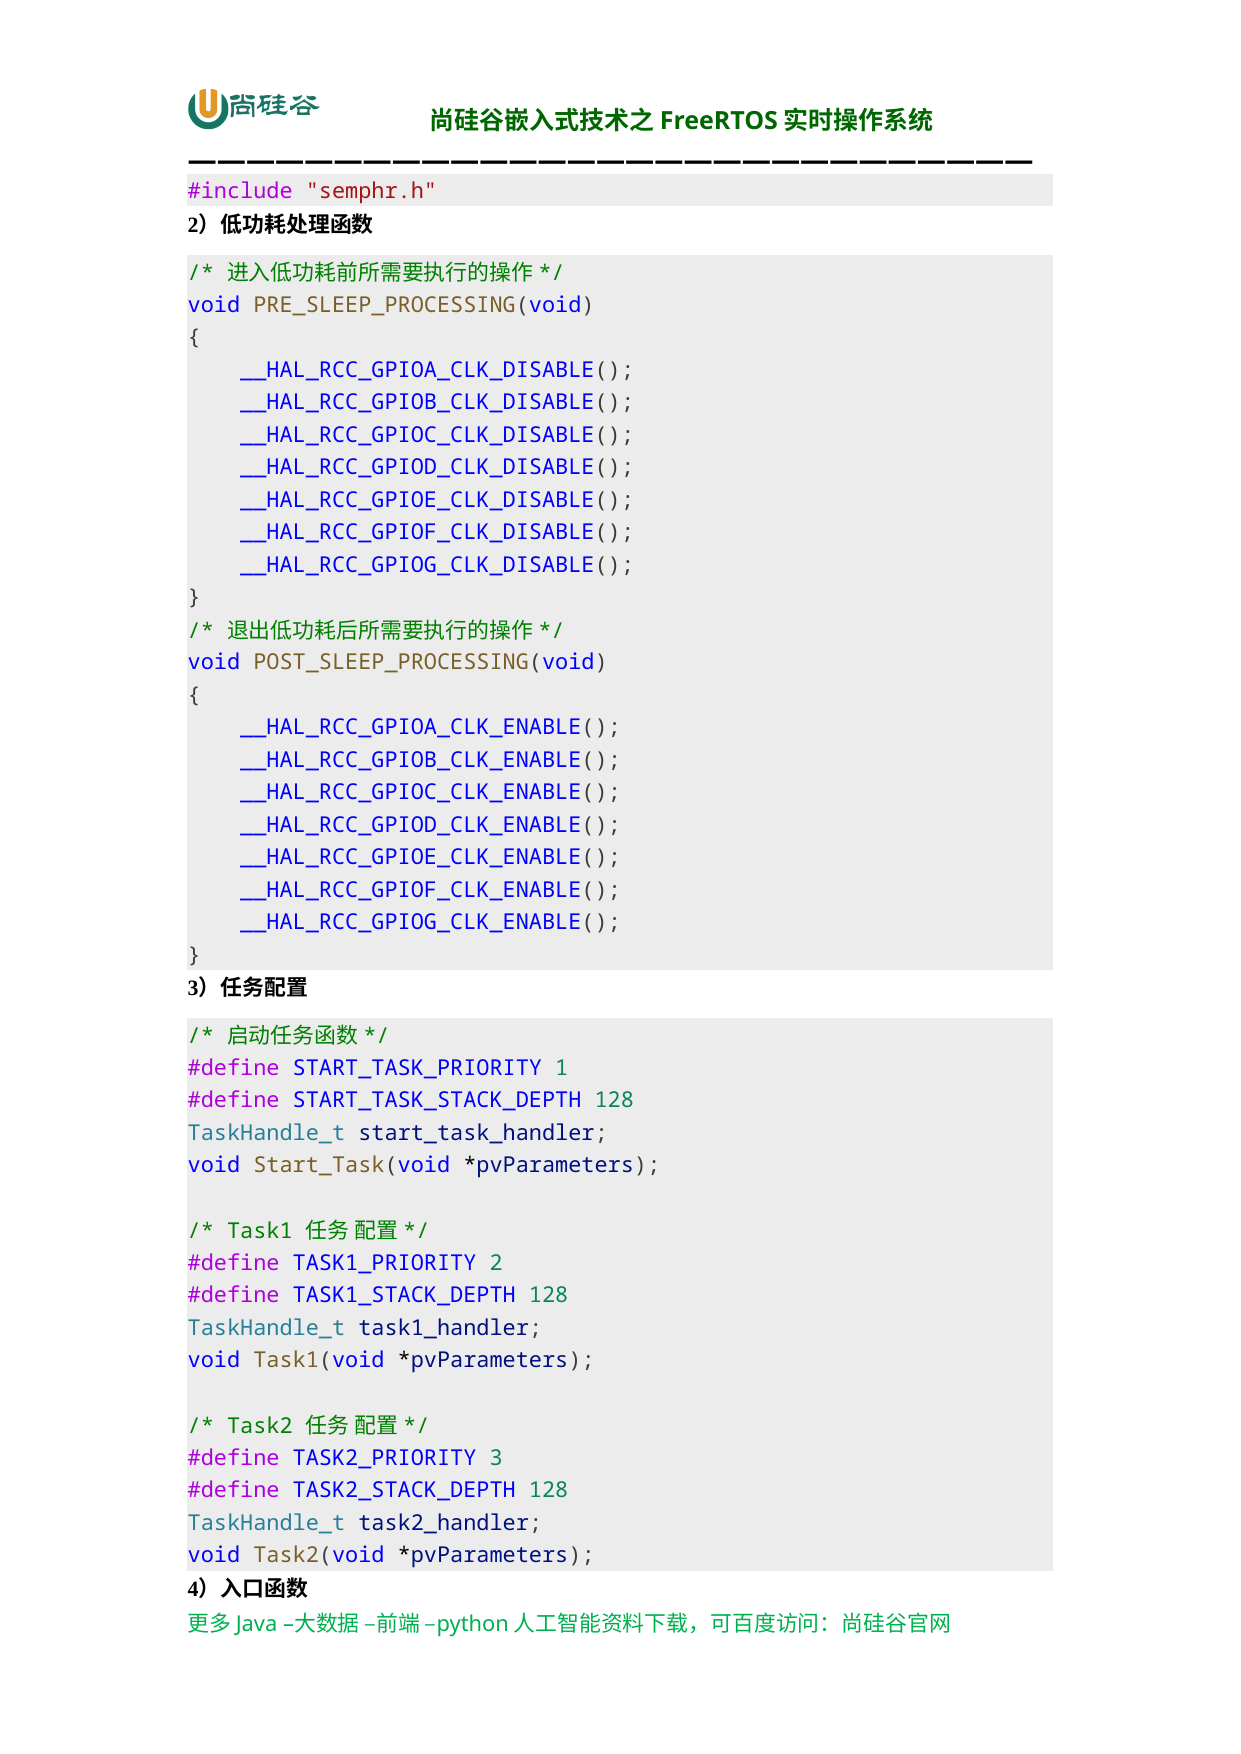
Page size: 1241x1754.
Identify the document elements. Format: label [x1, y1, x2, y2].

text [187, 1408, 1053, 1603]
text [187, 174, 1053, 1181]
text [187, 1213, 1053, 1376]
picture [187, 88, 321, 130]
